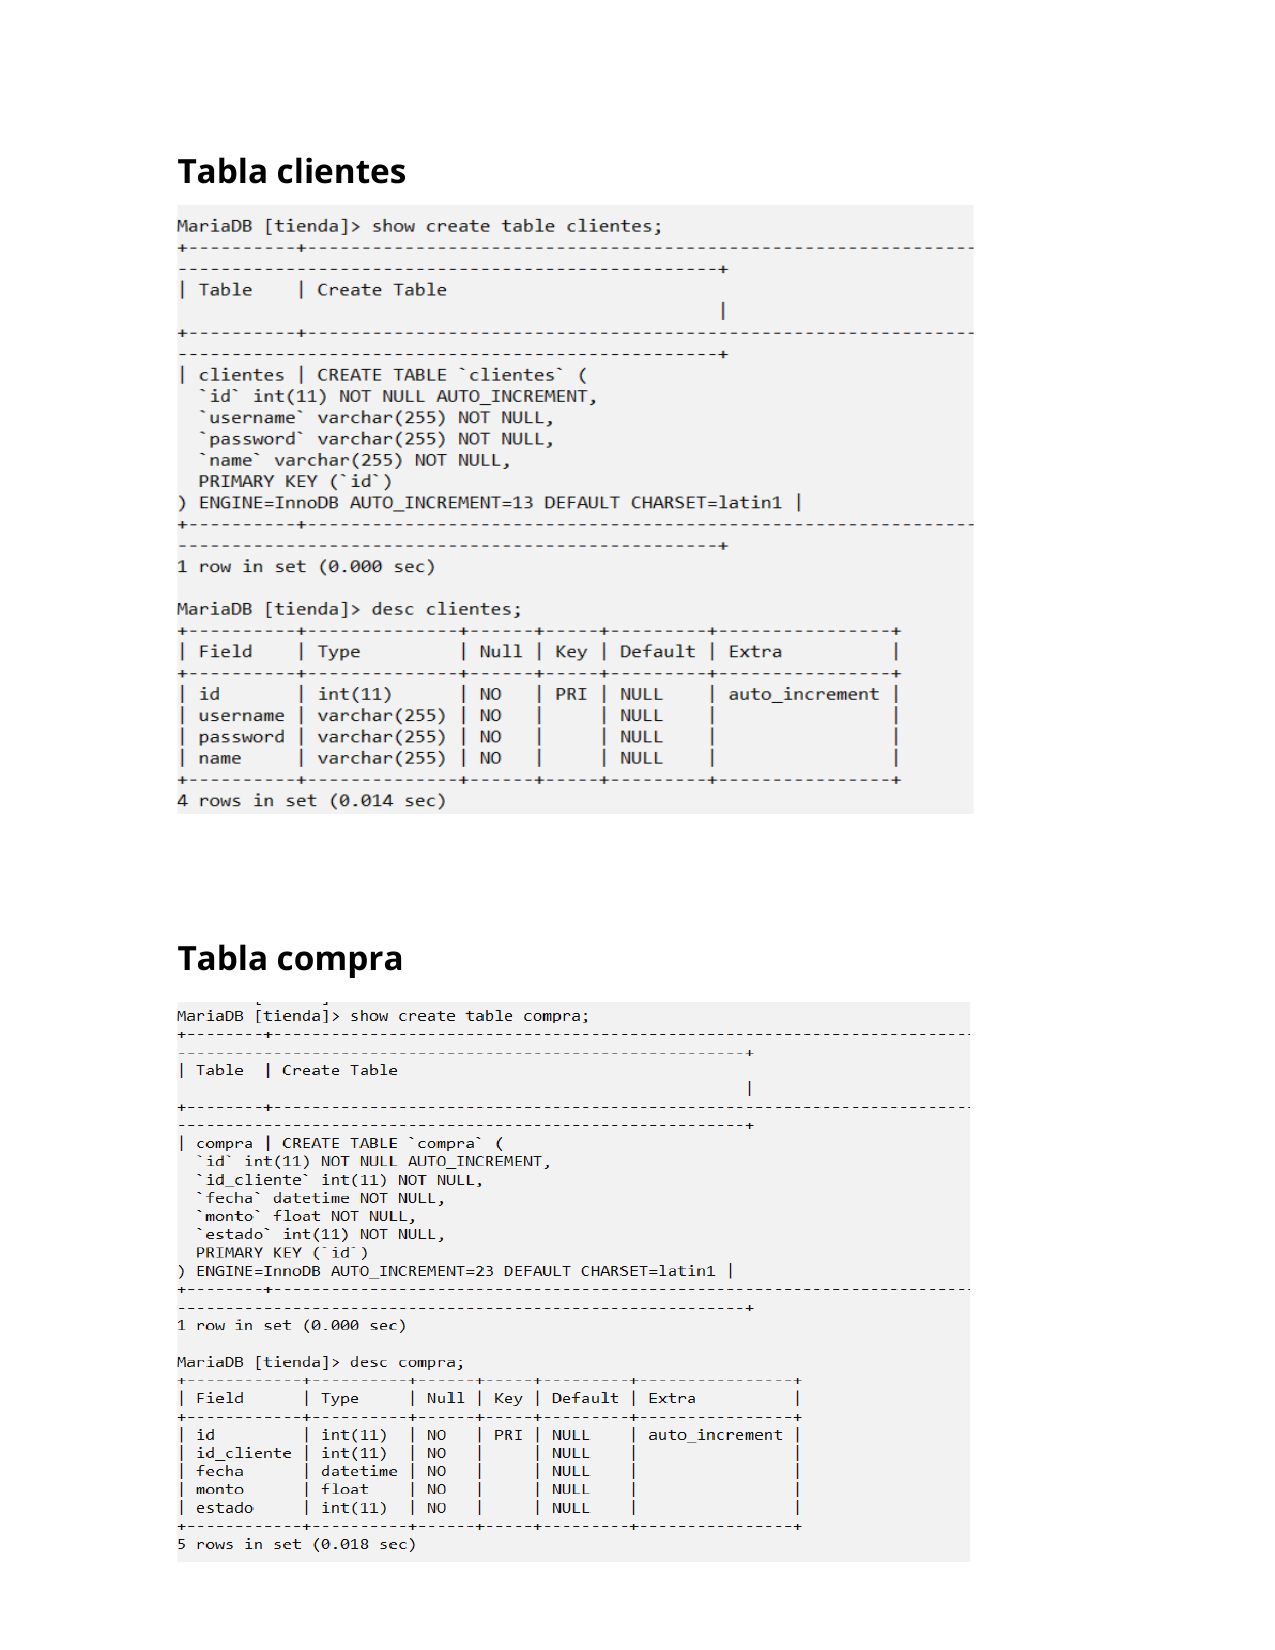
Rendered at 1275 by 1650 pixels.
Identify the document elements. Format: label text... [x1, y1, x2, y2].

picture [177, 205, 973, 815]
text Tabla compra [177, 935, 1098, 981]
text Tabla clientes [177, 148, 1098, 193]
picture [177, 1002, 971, 1562]
